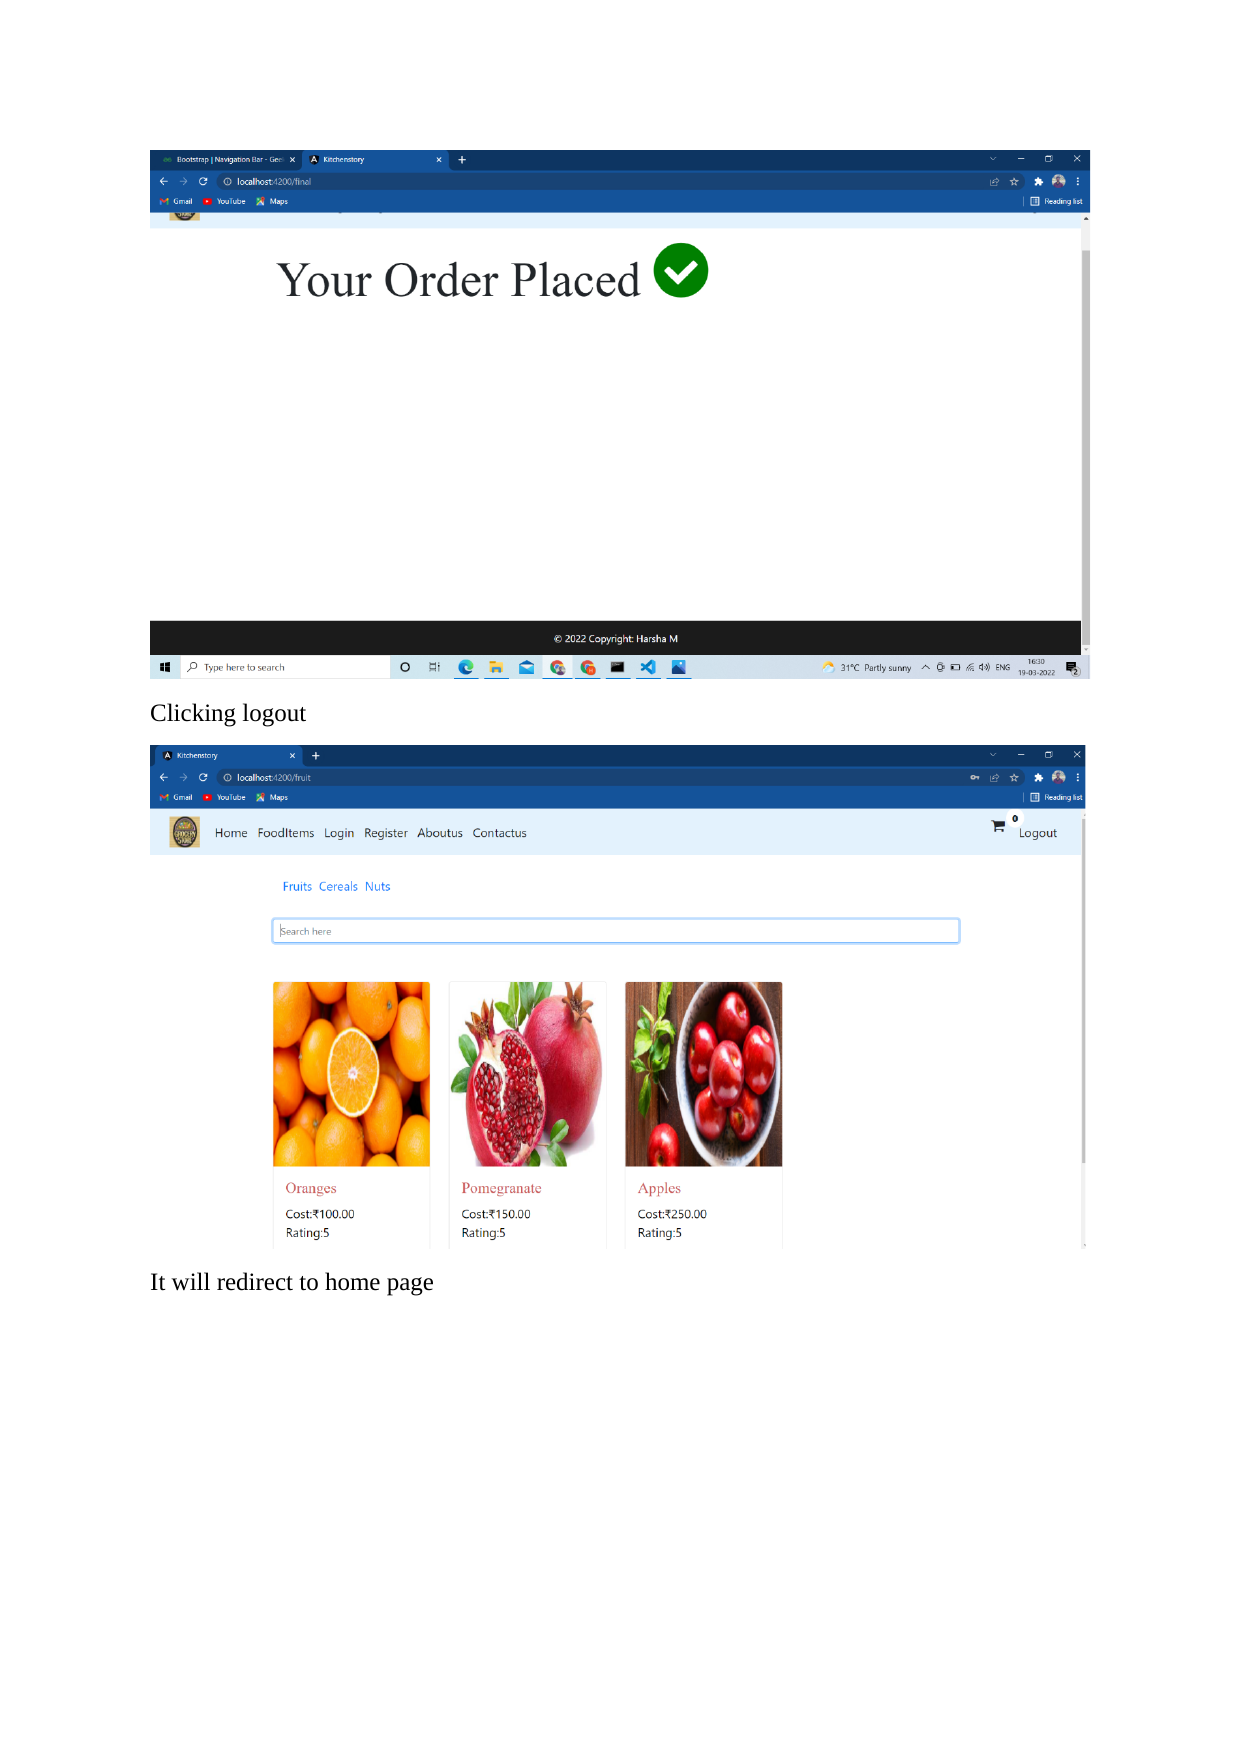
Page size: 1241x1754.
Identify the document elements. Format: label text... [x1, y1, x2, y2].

picture [150, 150, 1091, 679]
picture [150, 745, 1086, 1249]
text It will redirect to home page [150, 1267, 1090, 1296]
text Clicking logout [150, 698, 1090, 726]
